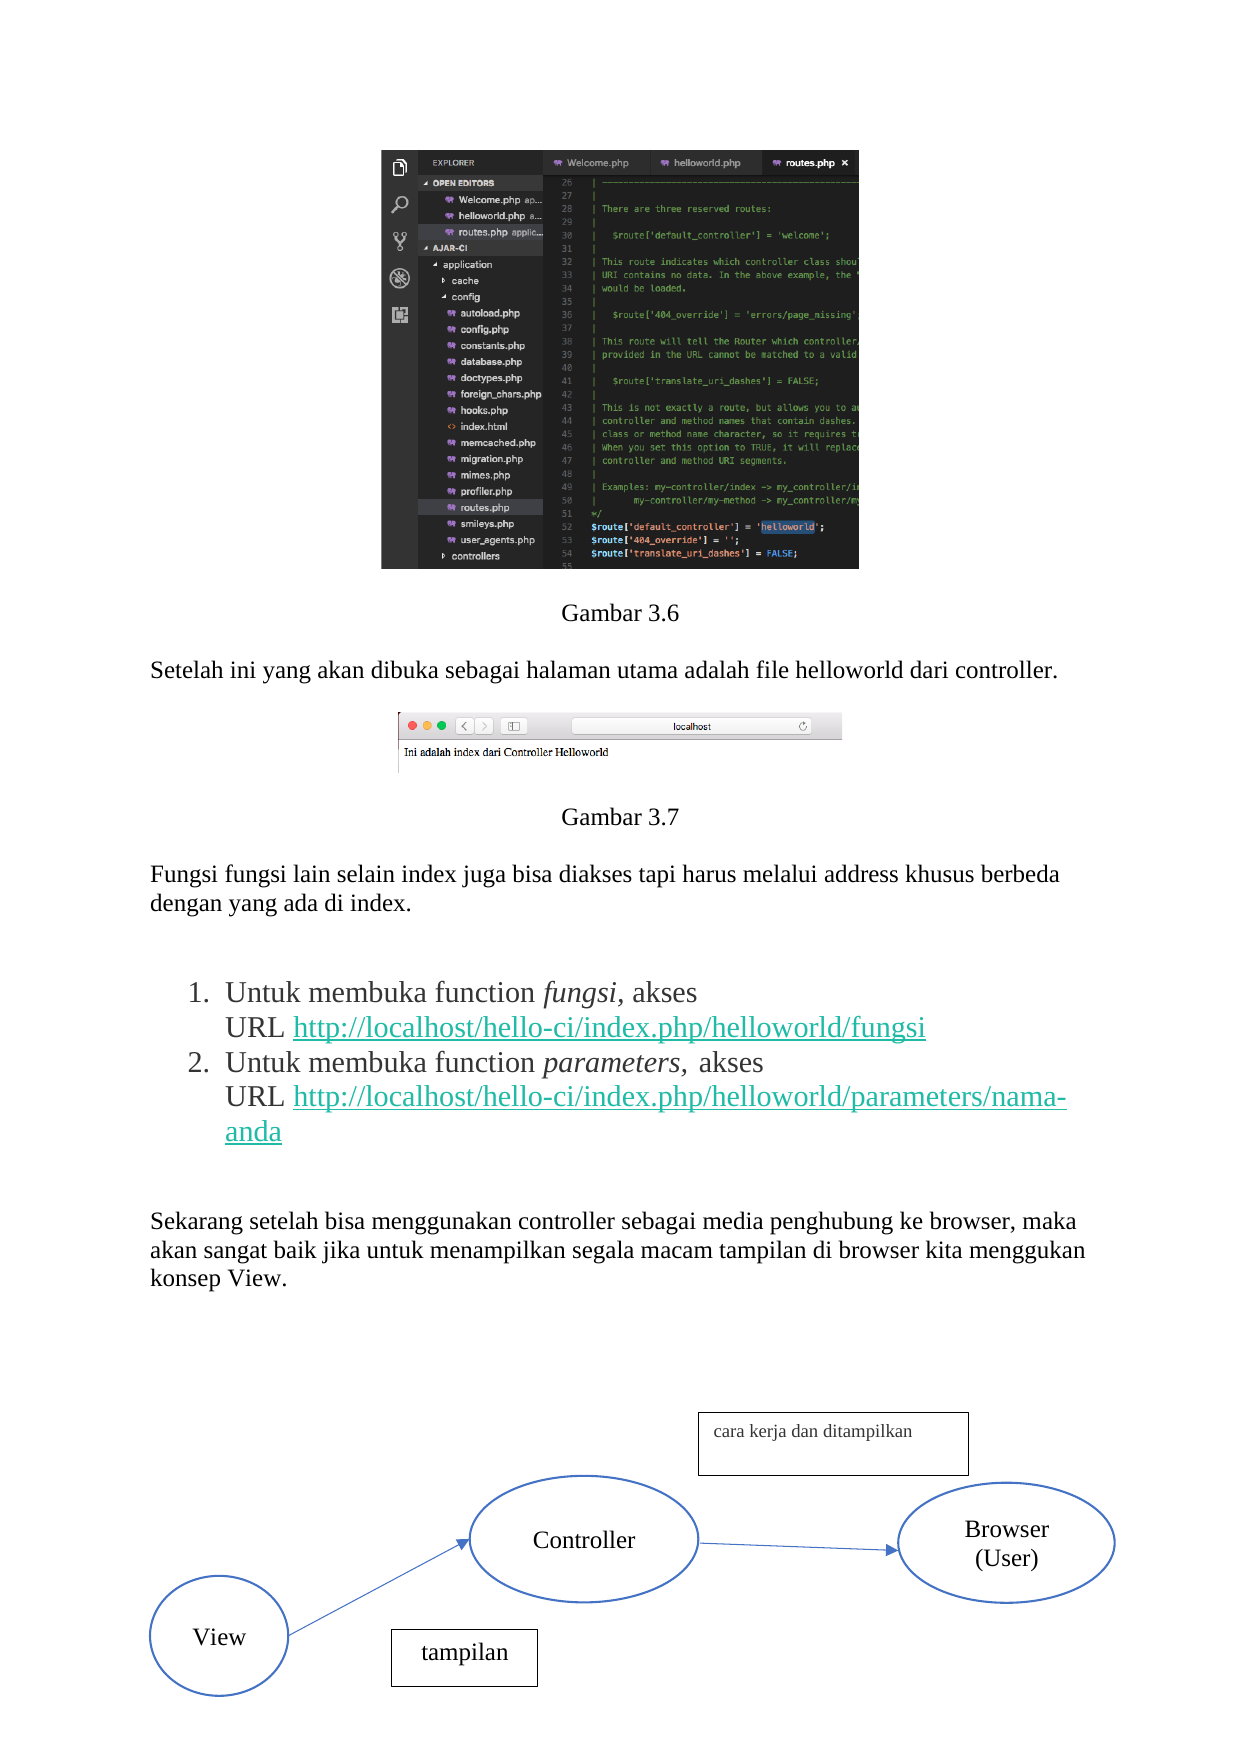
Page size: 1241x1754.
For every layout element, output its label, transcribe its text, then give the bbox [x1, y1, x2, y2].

text Gambar 3.7 [150, 802, 1090, 830]
list Untuk membuka function fungsi, akses URL http://localhost/hello-ci/index.php/helloworld/fungsi [187, 974, 1090, 1044]
text Sekarang setelah bisa menggunakan controller sebagai media penghubung ke browser, maka akan sangat baik jika untuk menampilkan segala macam tampilan di browser kita menggukan konsep View. [150, 1206, 1090, 1292]
text Gambar 3.6 [150, 598, 1090, 626]
picture [381, 150, 859, 569]
text Fungsi fungsi lain selain index juga bisa diakses tapi harus melalui address khusus berbeda dengan yang ada di index. [150, 859, 1090, 917]
list Untuk membuka function parameters, akses URL http://localhost/hello-ci/index.php/helloworld/parameters/nama-anda [187, 1044, 1090, 1148]
text Setelah ini yang akan dibuka sebagai halaman utama adalah file helloworld dari controller. [150, 655, 1090, 684]
picture [398, 712, 843, 773]
